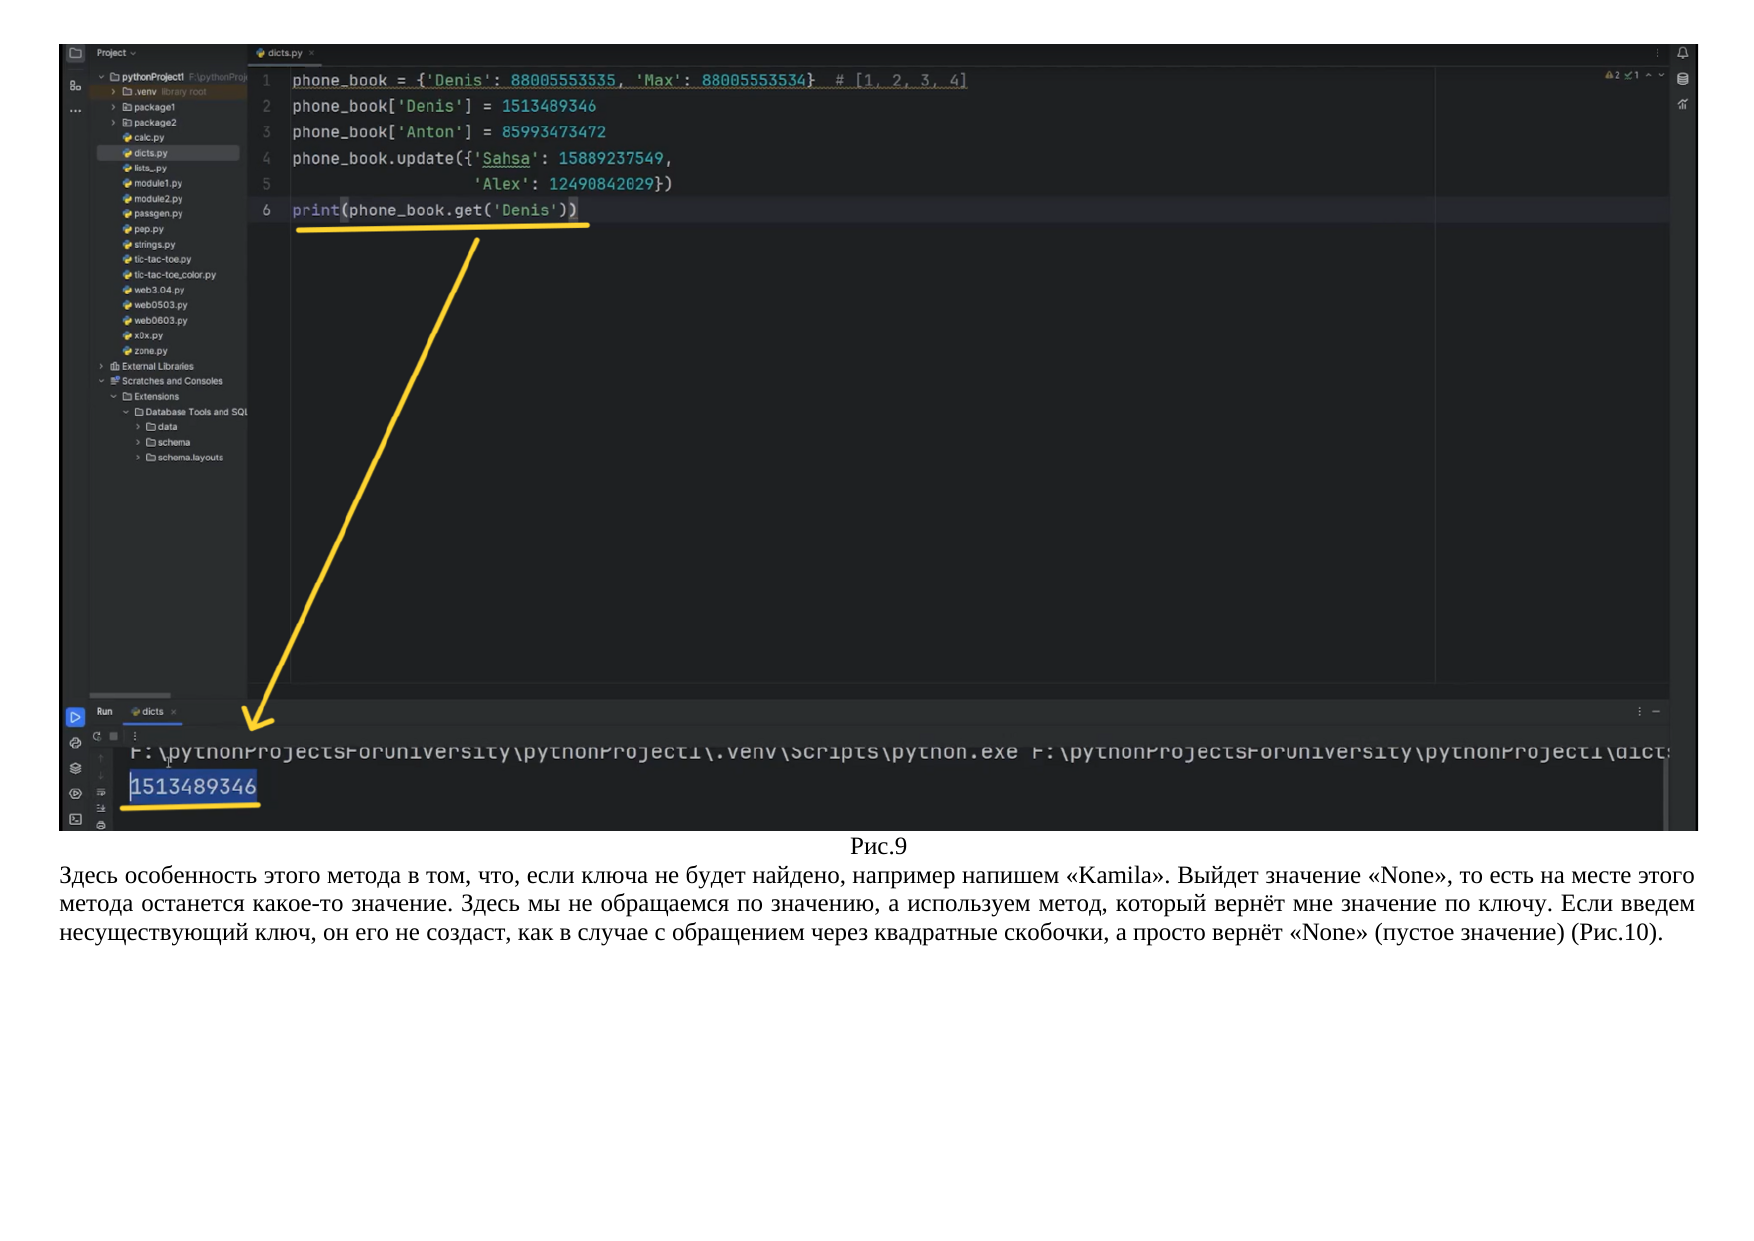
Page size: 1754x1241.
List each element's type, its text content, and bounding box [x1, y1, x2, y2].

text Рис.9 [59, 831, 1698, 860]
text Здесь особенность этого метода в том, что, если ключа не будет найдено, например напишем «Kamila». Выйдет значение «None», то есть на месте этого метода останется какое-то значение. Здесь мы не обращаемся по значению, а используем метод, который вернёт мне значение по ключу. Если введем несуществующий ключ, он его не создаст, как в случае с обращением через квадратные скобочки, а просто вернёт «None» (пустое значение) (Рис.10). [59, 860, 1698, 946]
picture [59, 44, 1699, 831]
